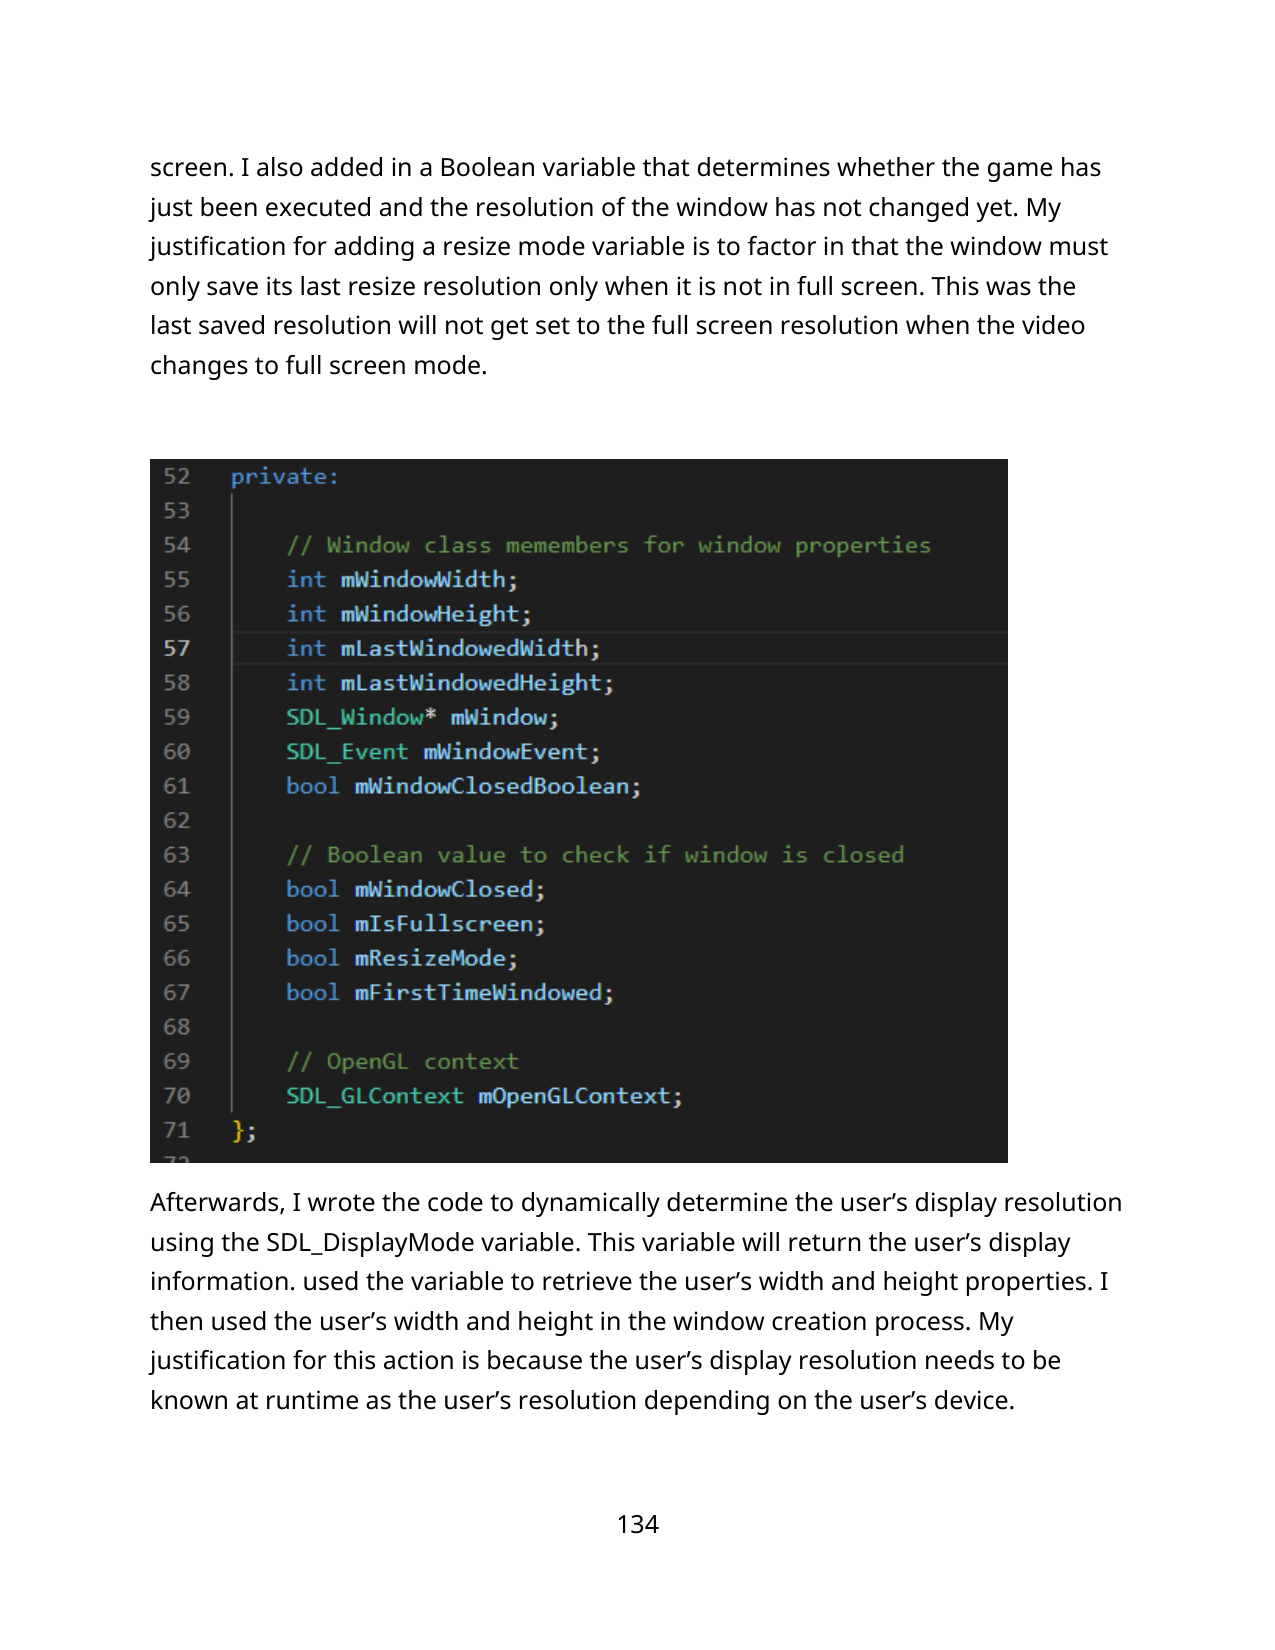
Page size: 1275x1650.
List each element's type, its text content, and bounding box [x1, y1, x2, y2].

text Afterwards, I wrote the code to dynamically determine the user’s display resolution using the SDL_DisplayMode variable. This variable will return the user’s display information. used the variable to retrieve the user’s width and height properties. I then used the user’s width and height in the window creation process. My justification for this action is because the user’s display resolution needs to be known at runtime as the user’s resolution depending on the user’s device. [150, 1185, 1125, 1416]
picture [150, 459, 1008, 1163]
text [150, 150, 1125, 381]
